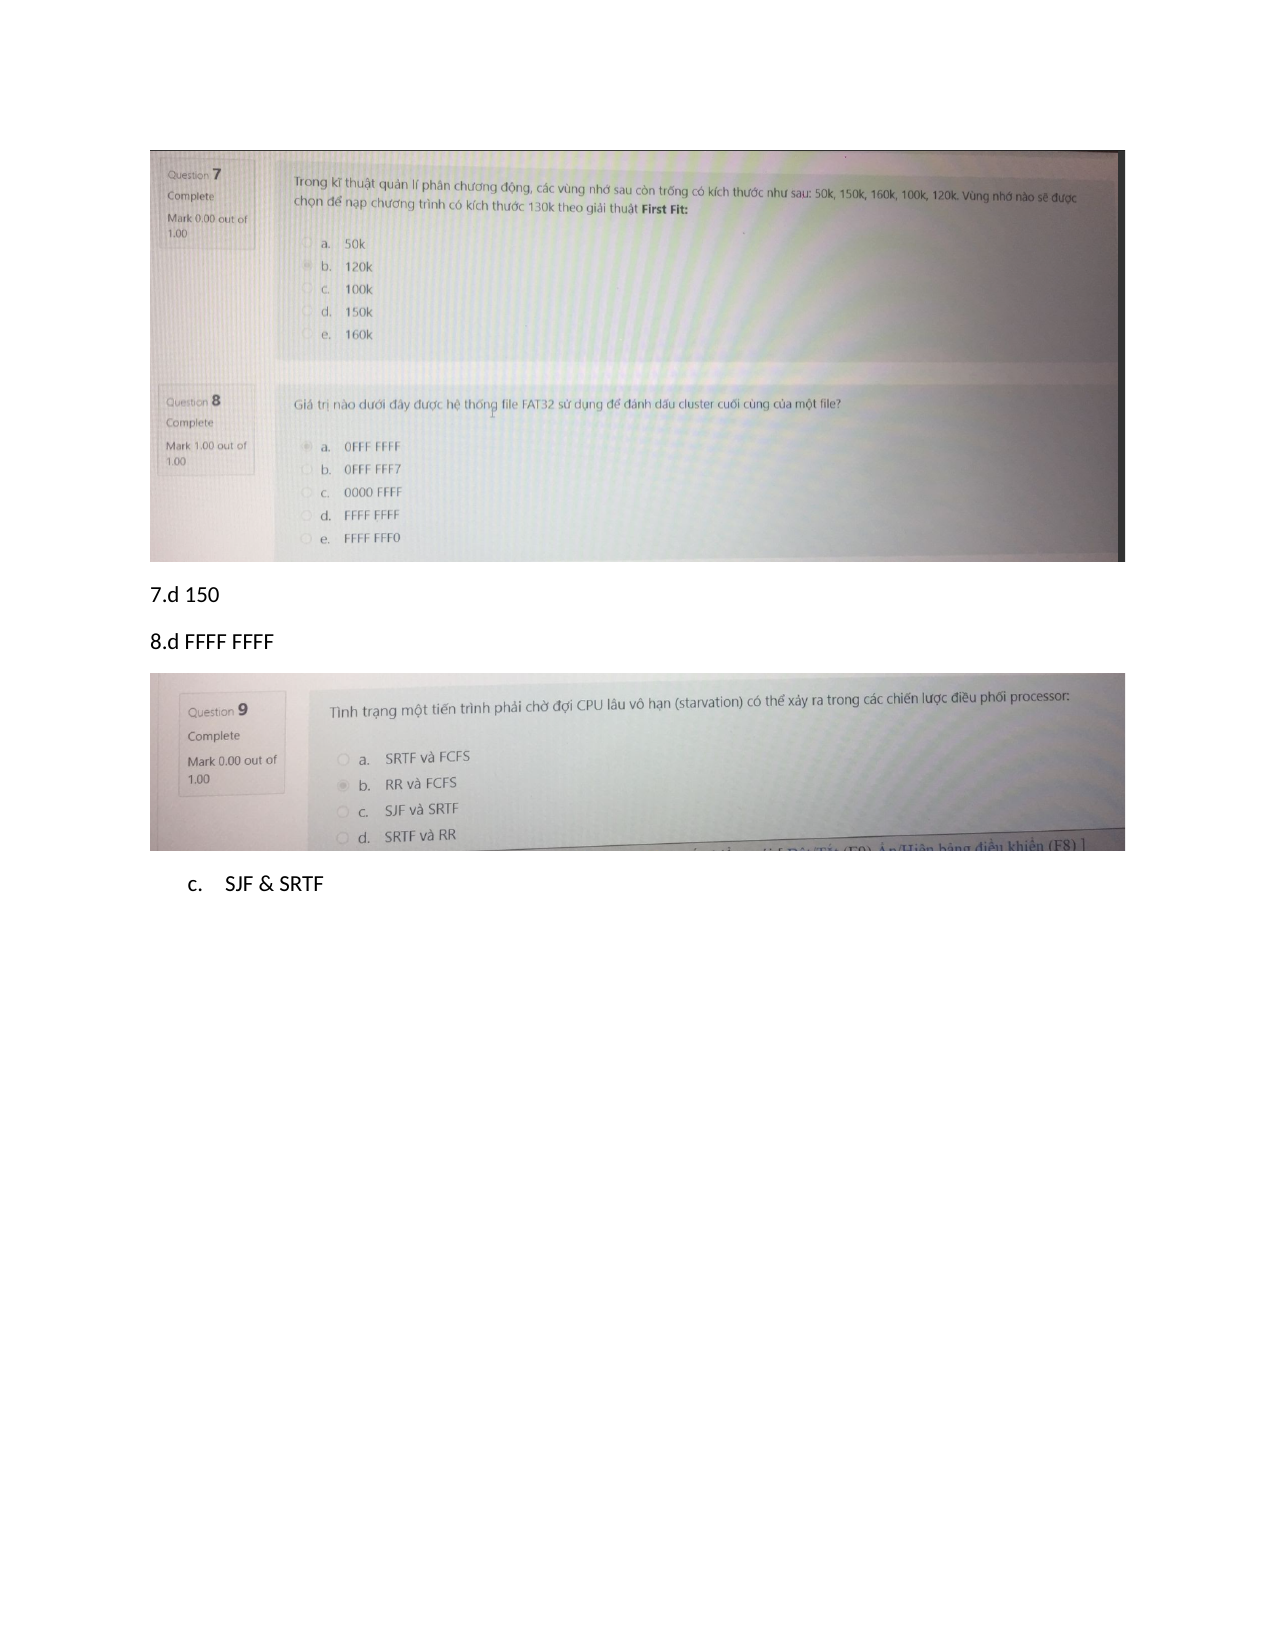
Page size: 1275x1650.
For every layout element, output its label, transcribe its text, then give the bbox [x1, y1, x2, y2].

list SJF & SRTF [187, 869, 1125, 898]
text 8.d FFFF FFFF [150, 627, 1125, 655]
picture [150, 673, 1125, 851]
text 7.d 150 [150, 580, 1125, 608]
picture [150, 150, 1125, 562]
